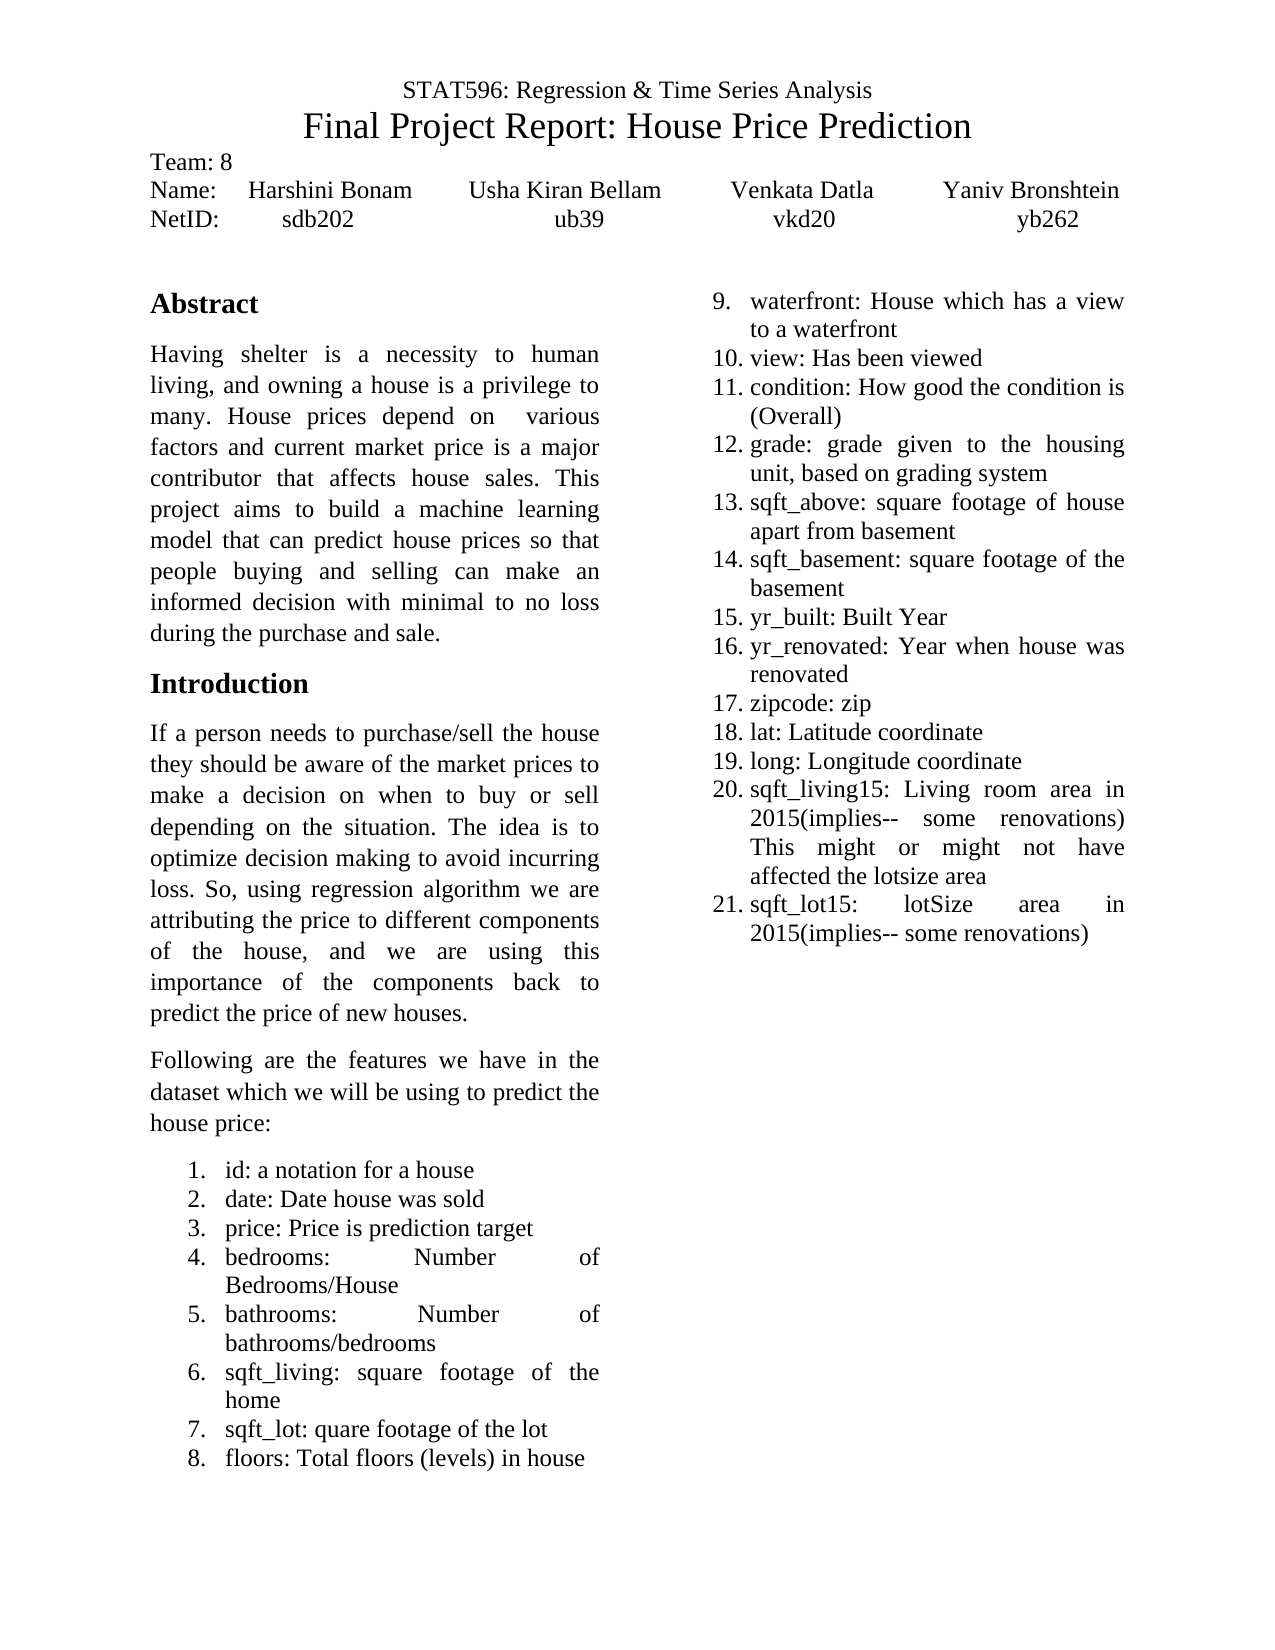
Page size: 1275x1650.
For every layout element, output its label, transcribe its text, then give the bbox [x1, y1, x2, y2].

list zipcode: zip [712, 688, 1125, 717]
list floors: Total floors (levels) in house [187, 1443, 600, 1472]
text If a person needs to purchase/sell the house they should be aware of the market prices to make a decision on when to buy or sell depending on the situation. The idea is to optimize decision making to avoid incurring loss. So, using regression algorithm we are attributing the price to different components of the house, and we are using this importance of the components back to predict the price of new houses. [150, 718, 600, 1027]
list price: Price is prediction target [187, 1213, 600, 1242]
list sqft_lot15: lotSize area in 2015(implies-- some renovations) [712, 889, 1125, 947]
list bathrooms: Number of bathrooms/bedrooms [187, 1299, 600, 1357]
list sqft_living15: Living room area in 2015(implies-- some renovations) This might or might not have affected the lotsize area [712, 774, 1125, 889]
text Following are the features we have in the dataset which we will be using to predict the house price: [150, 1046, 600, 1136]
list yr_renovated: Year when house was renovated [712, 631, 1125, 688]
list waterfront: House which has a view to a waterfront [712, 286, 1125, 343]
list sqft_lot: quare footage of the lot [187, 1414, 600, 1443]
list long: Longitude coordinate [712, 746, 1125, 774]
list yr_built: Built Year [712, 602, 1125, 631]
text Abstract [150, 286, 600, 319]
list id: a notation for a house [187, 1155, 600, 1184]
list lat: Latitude coordinate [712, 717, 1125, 746]
list sqft_above: square footage of house apart from basement [712, 487, 1125, 544]
list sqft_basement: square footage of the basement [712, 544, 1125, 602]
list sqft_living: square footage of the home [187, 1357, 600, 1414]
list condition: How good the condition is (Overall) [712, 372, 1125, 429]
text Introduction [150, 666, 600, 699]
list bedrooms: Number of Bedrooms/House [187, 1242, 600, 1299]
list view: Has been viewed [712, 343, 1125, 372]
text Having shelter is a necessity to human living, and owning a house is a privilege to many. House prices depend on various factors and current market price is a major contributor that affects house sales. This project aims to build a machine learning model that can predict house prices so that people buying and selling can make an informed decision with minimal to no loss during the purchase and sale. [150, 339, 600, 647]
list grade: grade given to the housing unit, based on grading system [712, 429, 1125, 487]
list date: Date house was sold [187, 1184, 600, 1213]
